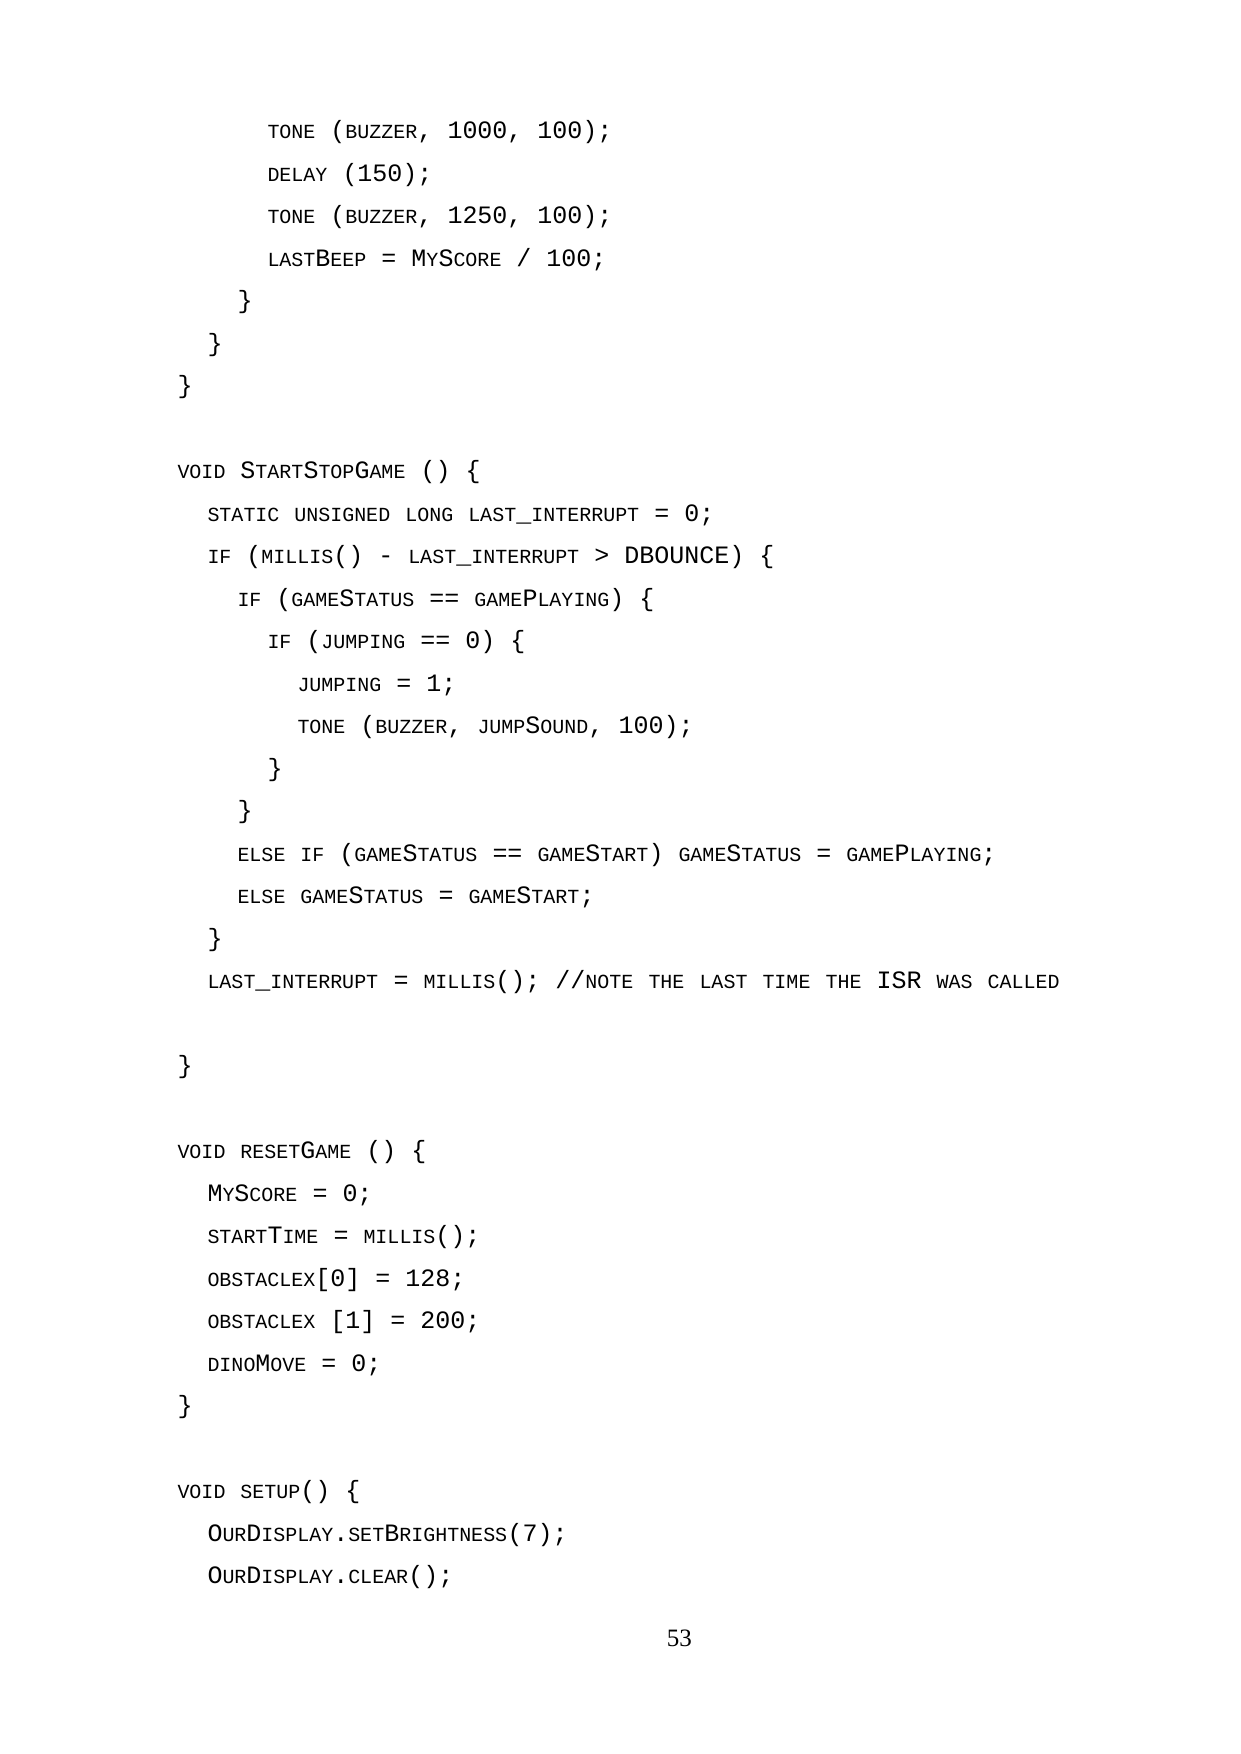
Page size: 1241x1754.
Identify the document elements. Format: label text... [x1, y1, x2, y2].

text } [177, 1053, 1181, 1081]
text if (millis() - last_interrupt > DBOUNCE) { [177, 543, 1181, 571]
text } [177, 756, 1181, 784]
text } [177, 373, 1181, 401]
text if (gameStatus == gamePlaying) { [177, 586, 1181, 614]
text obstaclex [1] = 200; [177, 1308, 1181, 1336]
text else gameStatus = gameStart; [177, 883, 1181, 911]
text } [177, 926, 1181, 954]
text } [177, 288, 1181, 316]
text } [177, 798, 1181, 826]
text dinoMove = 0; [177, 1351, 1181, 1379]
text delay (150); [177, 161, 1181, 189]
text last_interrupt = millis(); //note the last time the ISR was called [177, 968, 1181, 996]
text } [177, 331, 1181, 359]
text OurDisplay.setBrightness(7); [177, 1521, 1181, 1549]
text if (jumping == 0) { [177, 628, 1181, 656]
text tone (buzzer, jumpSound, 100); [177, 713, 1181, 741]
text startTime = millis(); [177, 1223, 1181, 1251]
text void resetGame () { [177, 1138, 1181, 1166]
text tone (buzzer, 1000, 100); [177, 118, 1181, 146]
text obstaclex[0] = 128; [177, 1266, 1181, 1294]
text jumping = 1; [177, 671, 1181, 699]
text static unsigned long last_interrupt = 0; [177, 501, 1181, 529]
text lastBeep = MyScore / 100; [177, 246, 1181, 274]
text else if (gameStatus == gameStart) gameStatus = gamePlaying; [177, 841, 1181, 869]
text tone (buzzer, 1250, 100); [177, 203, 1181, 231]
text MyScore = 0; [177, 1181, 1181, 1209]
text OurDisplay.clear(); [177, 1563, 1181, 1591]
text void StartStopGame () { [177, 458, 1181, 486]
text } [177, 1393, 1181, 1421]
text void setup() { [177, 1478, 1181, 1506]
